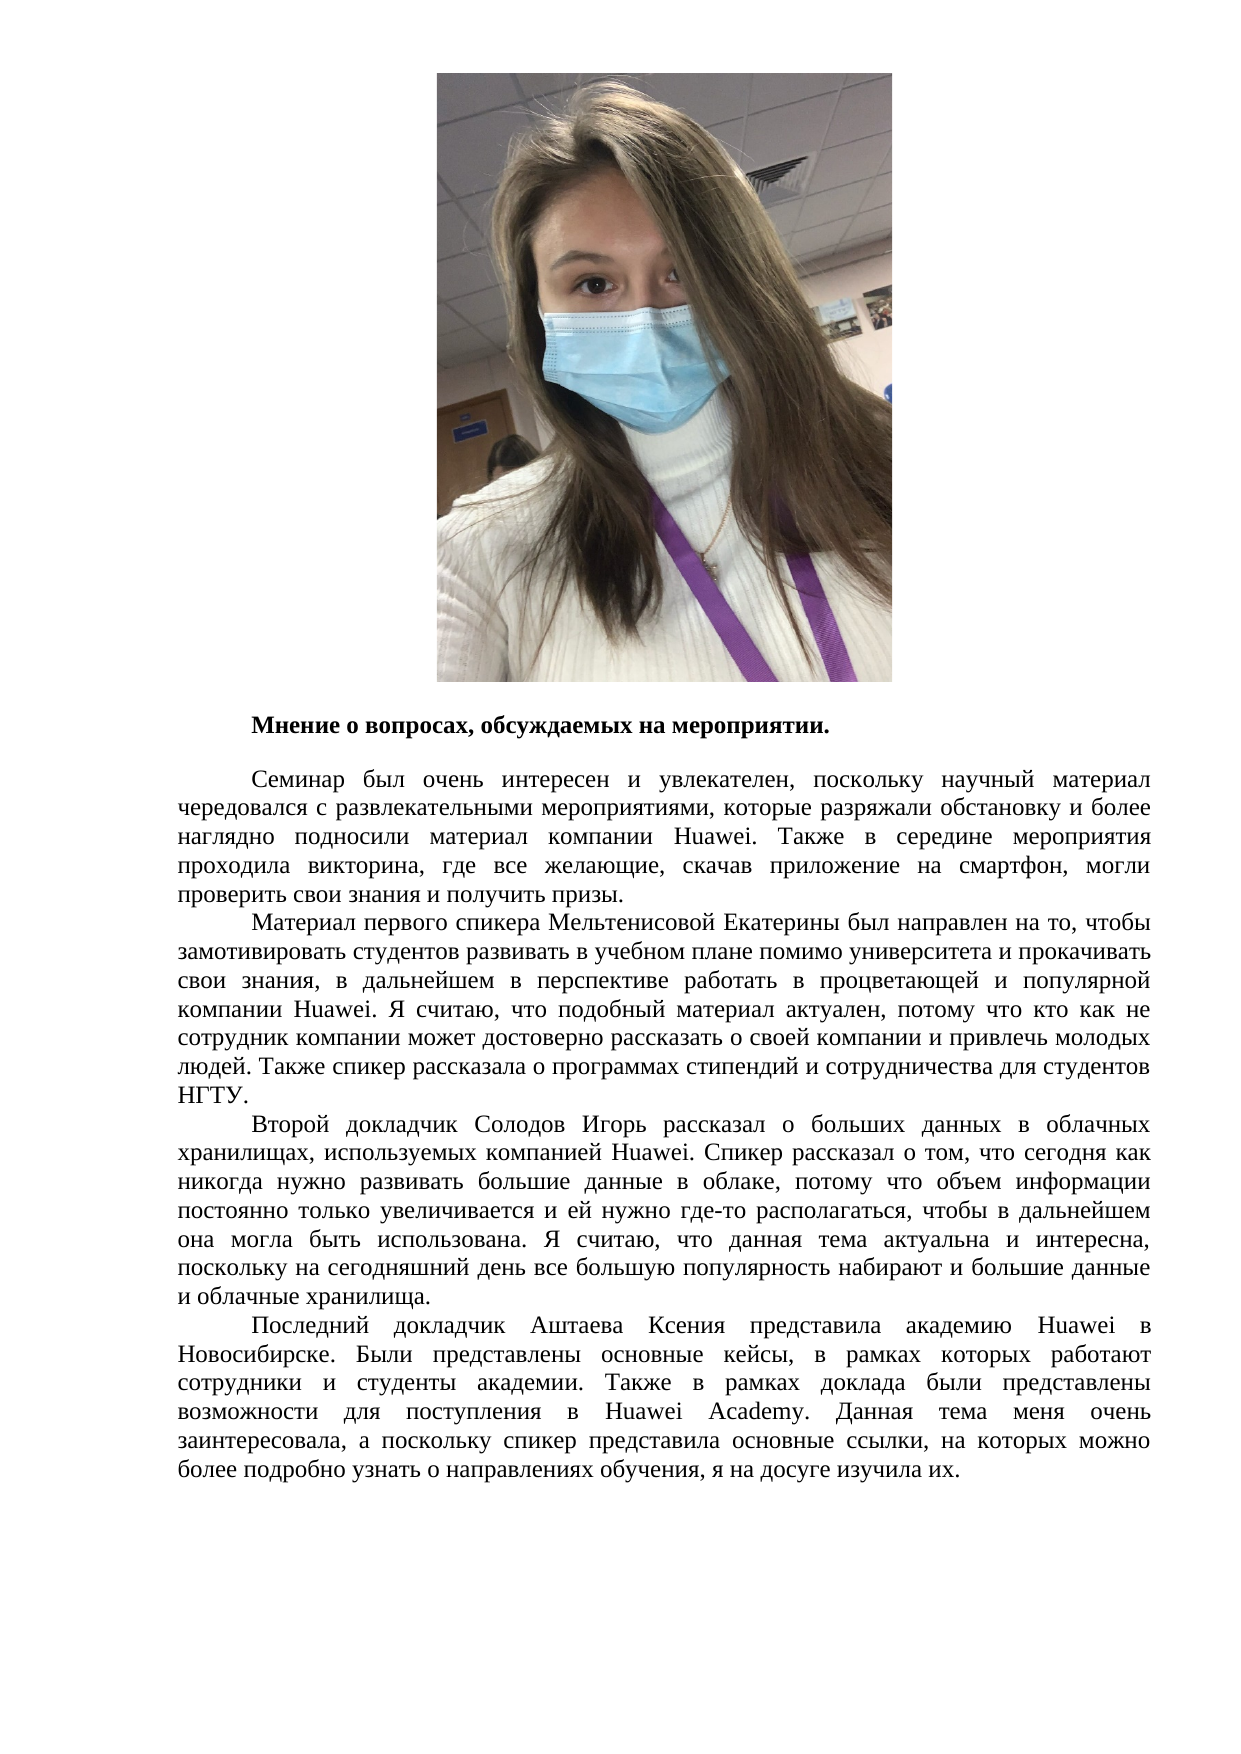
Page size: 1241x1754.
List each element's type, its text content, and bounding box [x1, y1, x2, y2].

text Последний докладчик Аштаева Ксения представила академию Huawei в Новосибирске. Были представлены основные кейсы, в рамках которых работают сотрудники и студенты академии. Также в рамках доклада были представлены возможности для поступления в Huawei Academy. Данная тема меня очень заинтересовала, а поскольку спикер представила основные ссылки, на которых можно более подробно узнать о направлениях обучения, я на досуге изучила их. [177, 1310, 1152, 1482]
text Мнение о вопросах, обсуждаемых на мероприятии. [177, 710, 1152, 739]
text Материал первого спикера Мельтенисовой Екатерины был направлен на то, чтобы замотивировать студентов развивать в учебном плане помимо университета и прокачивать свои знания, в дальнейшем в перспективе работать в процветающей и популярной компании Huawei. Я считаю, что подобный материал актуален, потому что кто как не сотрудник компании может достоверно рассказать о своей компании и привлечь молодых людей. Также спикер рассказала о программах стипендий и сотрудничества для студентов НГТУ. [177, 907, 1152, 1109]
text Семинар был очень интересен и увлекателен, поскольку научный материал чередовался с развлекательными мероприятиями, которые разряжали обстановку и более наглядно подносили материал компании Huawei. Также в середине мероприятия проходила викторина, где все желающие, скачав приложение на смартфон, могли проверить свои знания и получить призы. [177, 764, 1152, 907]
text Второй докладчик Солодов Игорь рассказал о больших данных в облачных хранилищах, используемых компанией Huawei. Спикер рассказал о том, что сегодня как никогда нужно развивать большие данные в облаке, потому что объем информации постоянно только увеличивается и ей нужно где-то располагаться, чтобы в дальнейшем она могла быть использована. Я считаю, что данная тема актуальна и интересна, поскольку на сегодняшний день все большую популярность набирают и большие данные и облачные хранилища. [177, 1109, 1152, 1310]
picture [436, 73, 893, 682]
